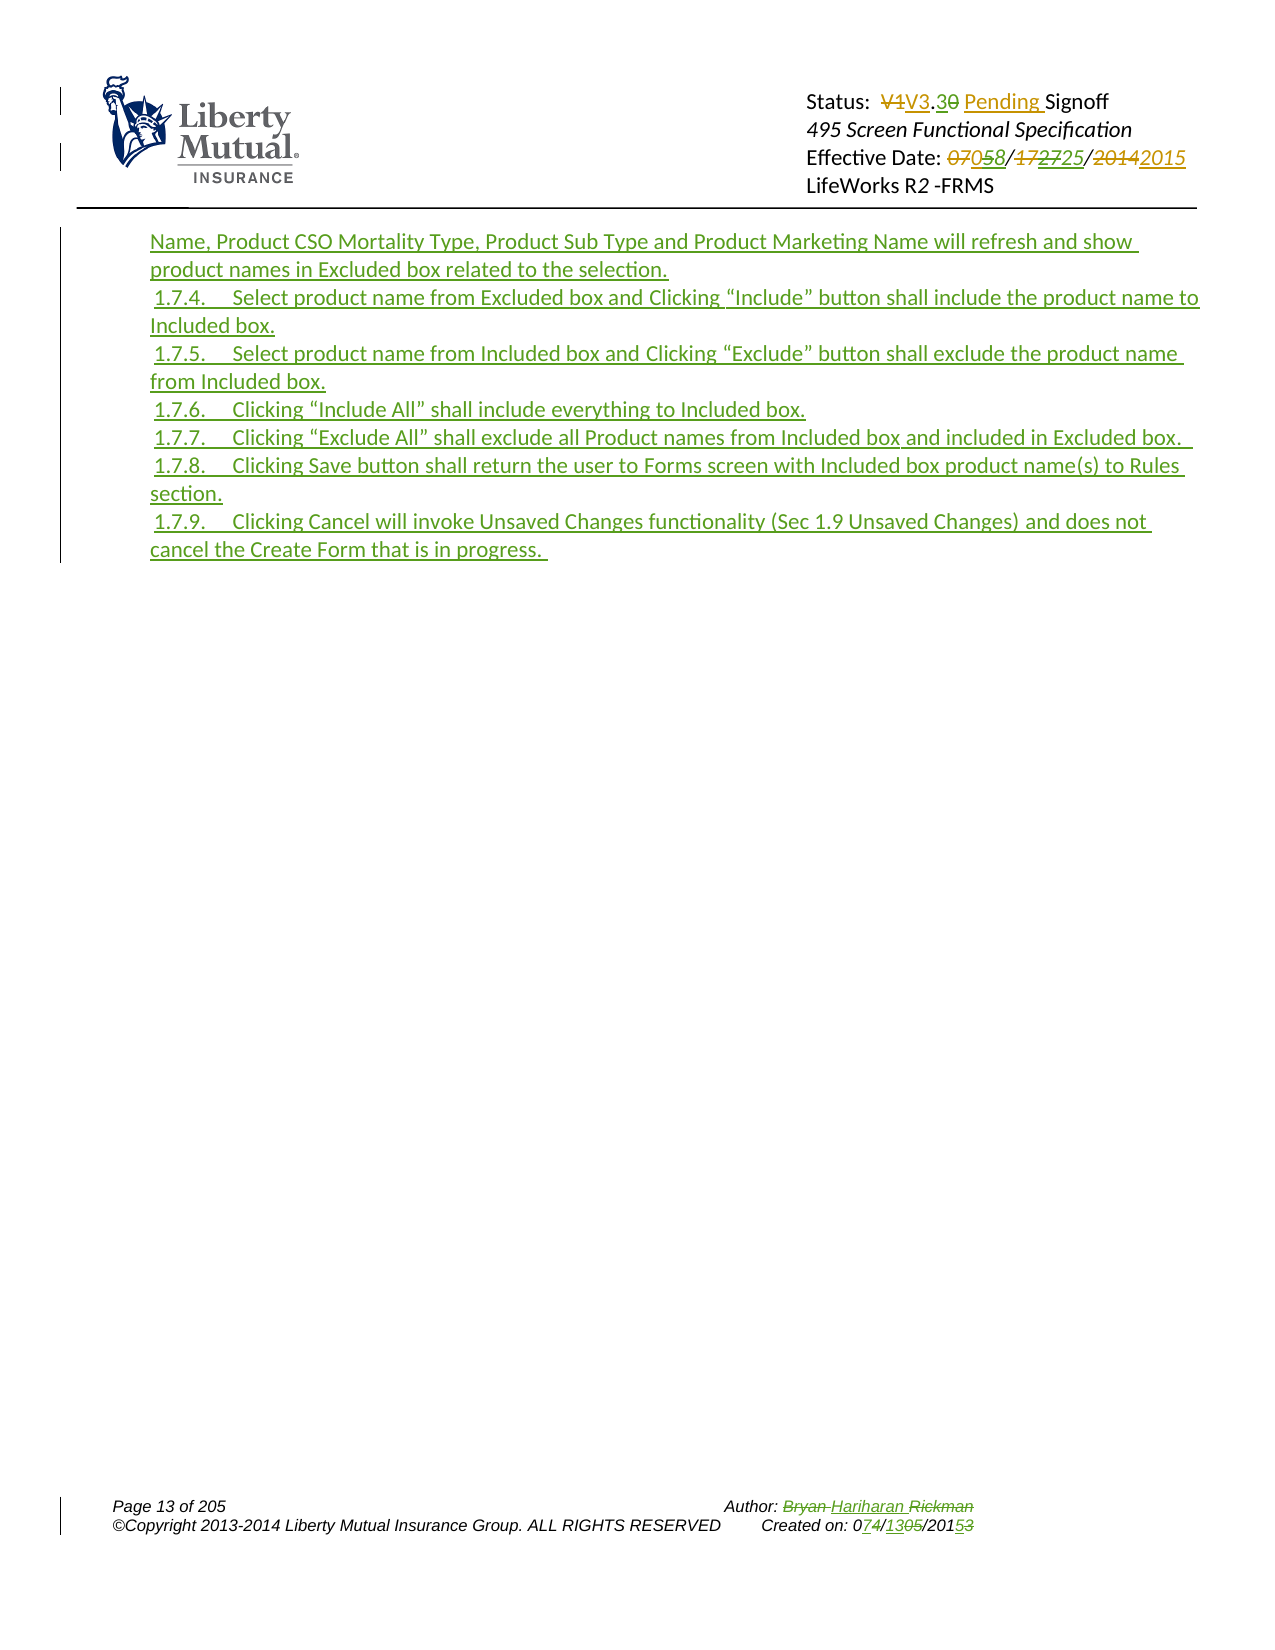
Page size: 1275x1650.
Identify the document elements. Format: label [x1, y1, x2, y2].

picture [80, 52, 322, 206]
